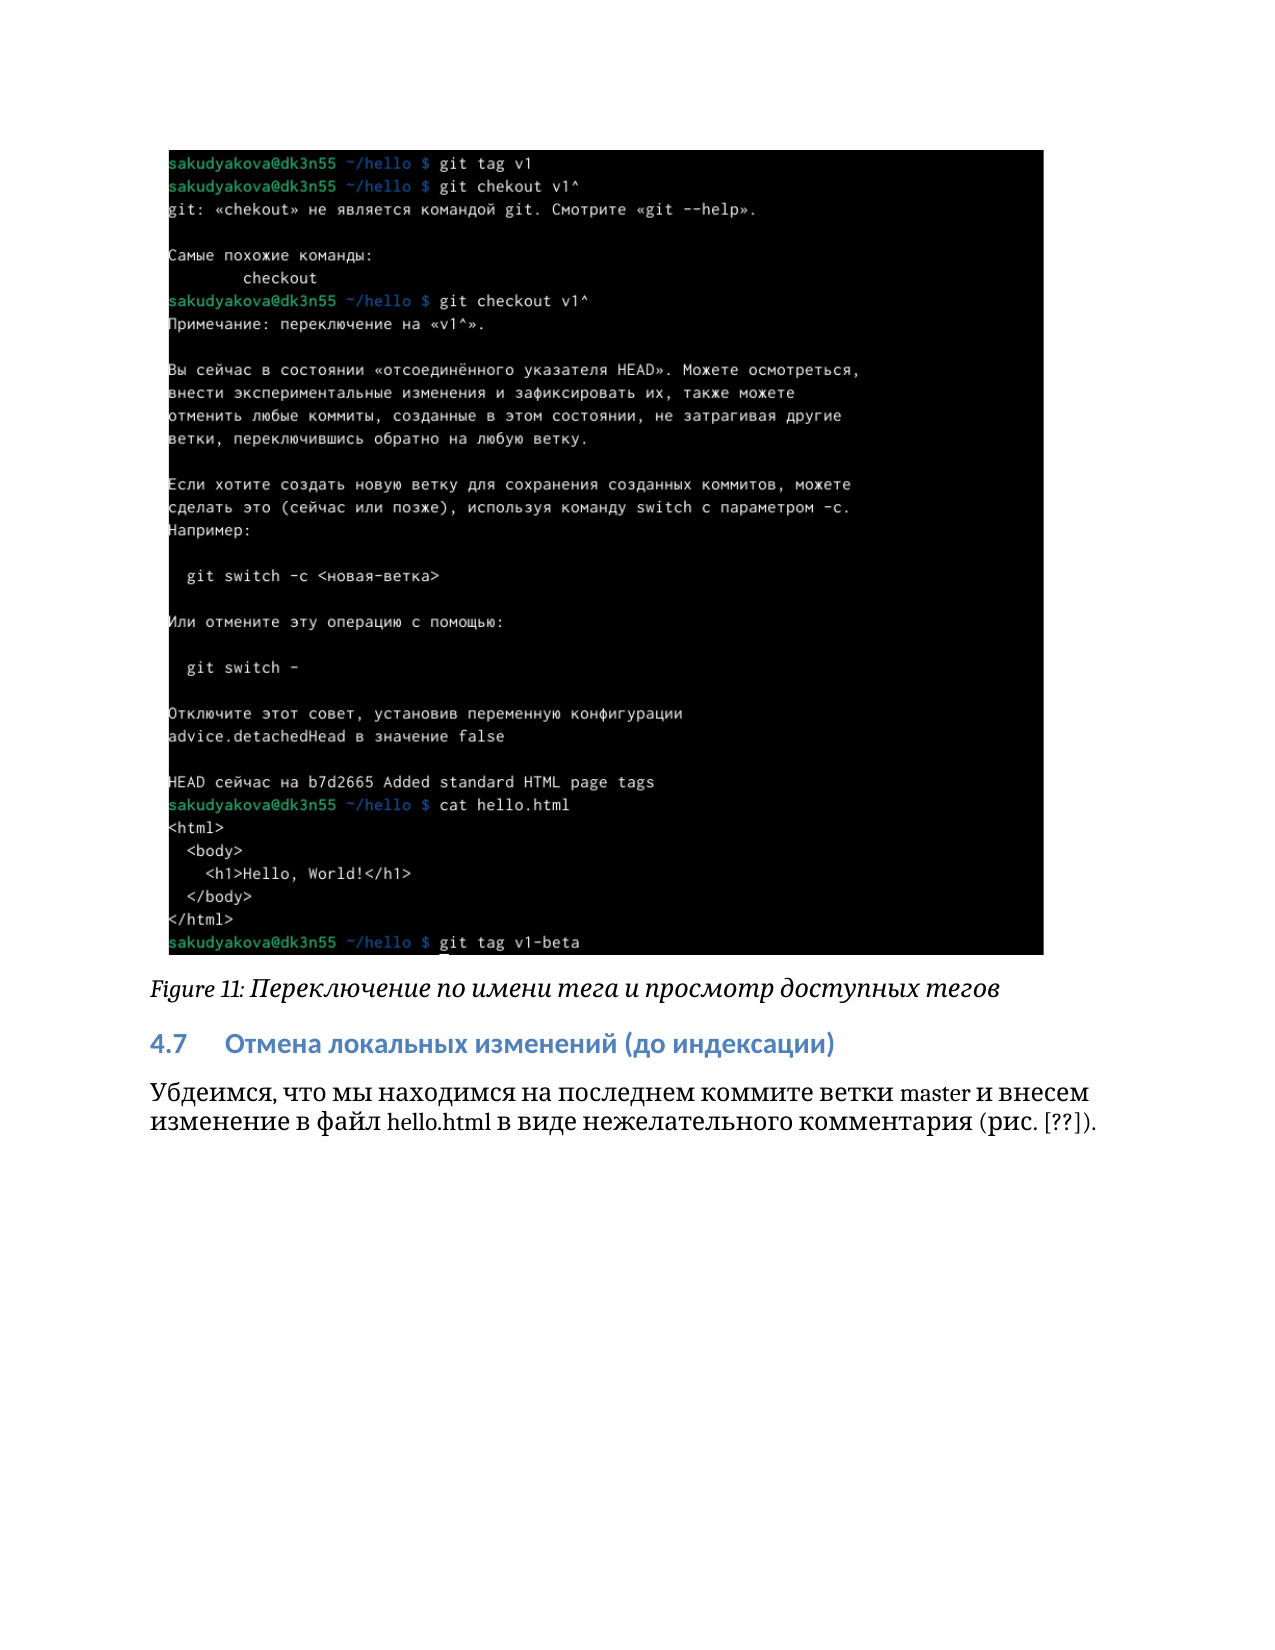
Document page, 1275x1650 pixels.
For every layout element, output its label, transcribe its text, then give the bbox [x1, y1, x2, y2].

text Figure 11: Переключение по имени тега и просмотр доступных тегов [150, 975, 1125, 1004]
text Убдеимся, что мы находимся на последнем коммите ветки master и внесем изменение в файл hello.html в виде нежелательного комментария (рис. [??]). [150, 1079, 1125, 1137]
subtitle 4.7 Отмена локальных изменений (до индексации) [150, 1025, 1125, 1060]
picture [168, 150, 1044, 955]
